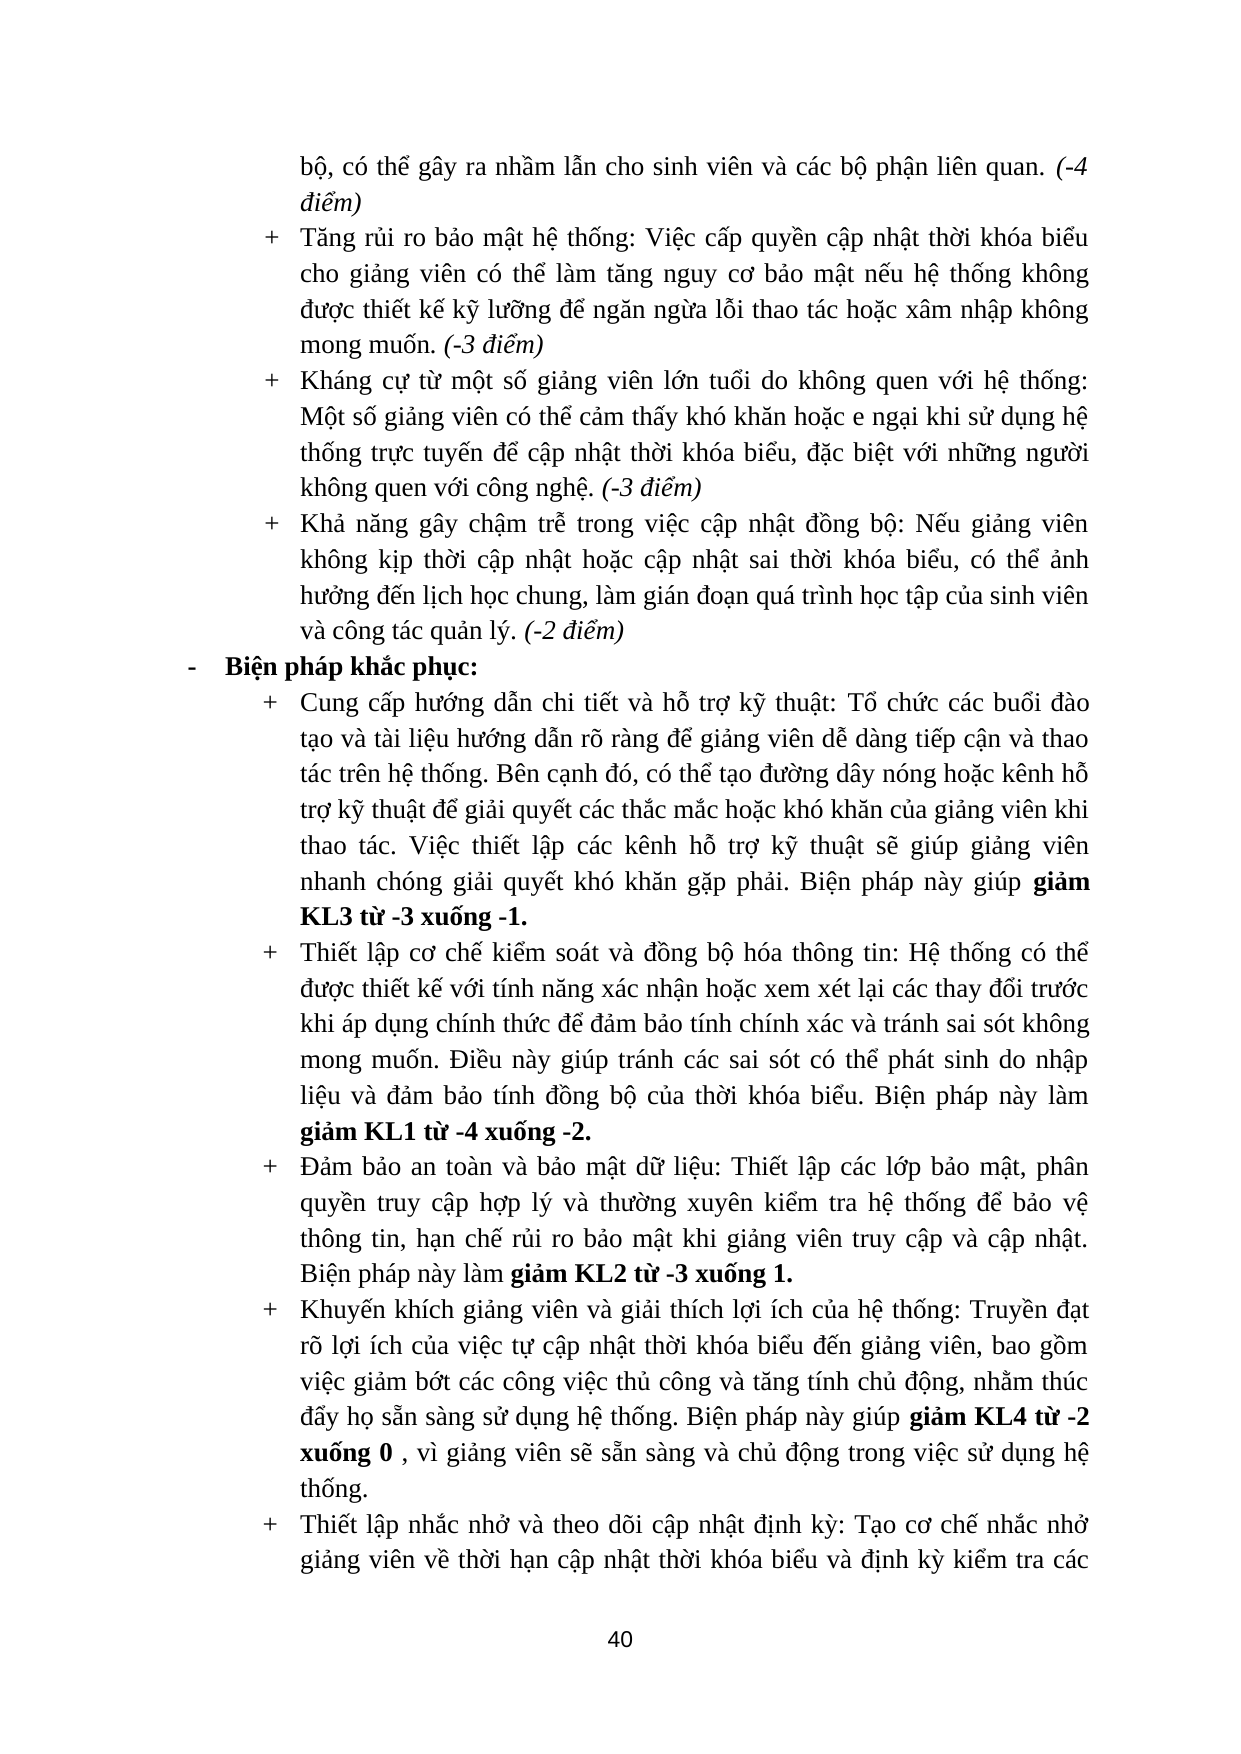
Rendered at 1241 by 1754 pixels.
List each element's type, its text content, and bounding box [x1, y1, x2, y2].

list Kháng cự từ một số giảng viên lớn tuổi do không quen với hệ thống: Một số giảng viên có thể cảm thấy khó khăn hoặc e ngại khi sử dụng hệ thống trực tuyến để cập nhật thời khóa biểu, đặc biệt với những người không quen với công nghệ. (-3 điểm) [262, 364, 1090, 503]
list Khuyến khích giảng viên và giải thích lợi ích của hệ thống: Truyền đạt rõ lợi ích của việc tự cập nhật thời khóa biểu đến giảng viên, bao gồm việc giảm bớt các công việc thủ công và tăng tính chủ động, nhằm thúc đẩy họ sẵn sàng sử dụng hệ thống. Biện pháp này giúp giảm KL4 từ -2 xuống 0 , vì giảng viên sẽ sẵn sàng và chủ động trong việc sử dụng hệ thống. [262, 1293, 1090, 1503]
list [262, 1508, 1090, 1574]
list Thiết lập cơ chế kiểm soát và đồng bộ hóa thông tin: Hệ thống có thể được thiết kế với tính năng xác nhận hoặc xem xét lại các thay đổi trước khi áp dụng chính thức để đảm bảo tính chính xác và tránh sai sót không mong muốn. Điều này giúp tránh các sai sót có thể phát sinh do nhập liệu và đảm bảo tính đồng bộ của thời khóa biểu. Biện pháp này làm giảm KL1 từ -4 xuống -2. [262, 936, 1090, 1146]
list Đảm bảo an toàn và bảo mật dữ liệu: Thiết lập các lớp bảo mật, phân quyền truy cập hợp lý và thường xuyên kiểm tra hệ thống để bảo vệ thông tin, hạn chế rủi ro bảo mật khi giảng viên truy cập và cập nhật. Biện pháp này làm giảm KL2 từ -3 xuống 1. [262, 1150, 1090, 1289]
list Khả năng gây chậm trễ trong việc cập nhật đồng bộ: Nếu giảng viên không kịp thời cập nhật hoặc cập nhật sai thời khóa biểu, có thể ảnh hưởng đến lịch học chung, làm gián đoạn quá trình học tập của sinh viên và công tác quản lý. (-2 điểm) [262, 507, 1090, 646]
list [262, 150, 1090, 217]
list Biện pháp khắc phục: [187, 650, 1090, 681]
list Cung cấp hướng dẫn chi tiết và hỗ trợ kỹ thuật: Tổ chức các buổi đào tạo và tài liệu hướng dẫn rõ ràng để giảng viên dễ dàng tiếp cận và thao tác trên hệ thống. Bên cạnh đó, có thể tạo đường dây nóng hoặc kênh hỗ trợ kỹ thuật để giải quyết các thắc mắc hoặc khó khăn của giảng viên khi thao tác. Việc thiết lập các kênh hỗ trợ kỹ thuật sẽ giúp giảng viên nhanh chóng giải quyết khó khăn gặp phải. Biện pháp này giúp giảm KL3 từ -3 xuống -1. [262, 686, 1090, 931]
list Tăng rủi ro bảo mật hệ thống: Việc cấp quyền cập nhật thời khóa biểu cho giảng viên có thể làm tăng nguy cơ bảo mật nếu hệ thống không được thiết kế kỹ lưỡng để ngăn ngừa lỗi thao tác hoặc xâm nhập không mong muốn. (-3 điểm) [262, 221, 1090, 360]
